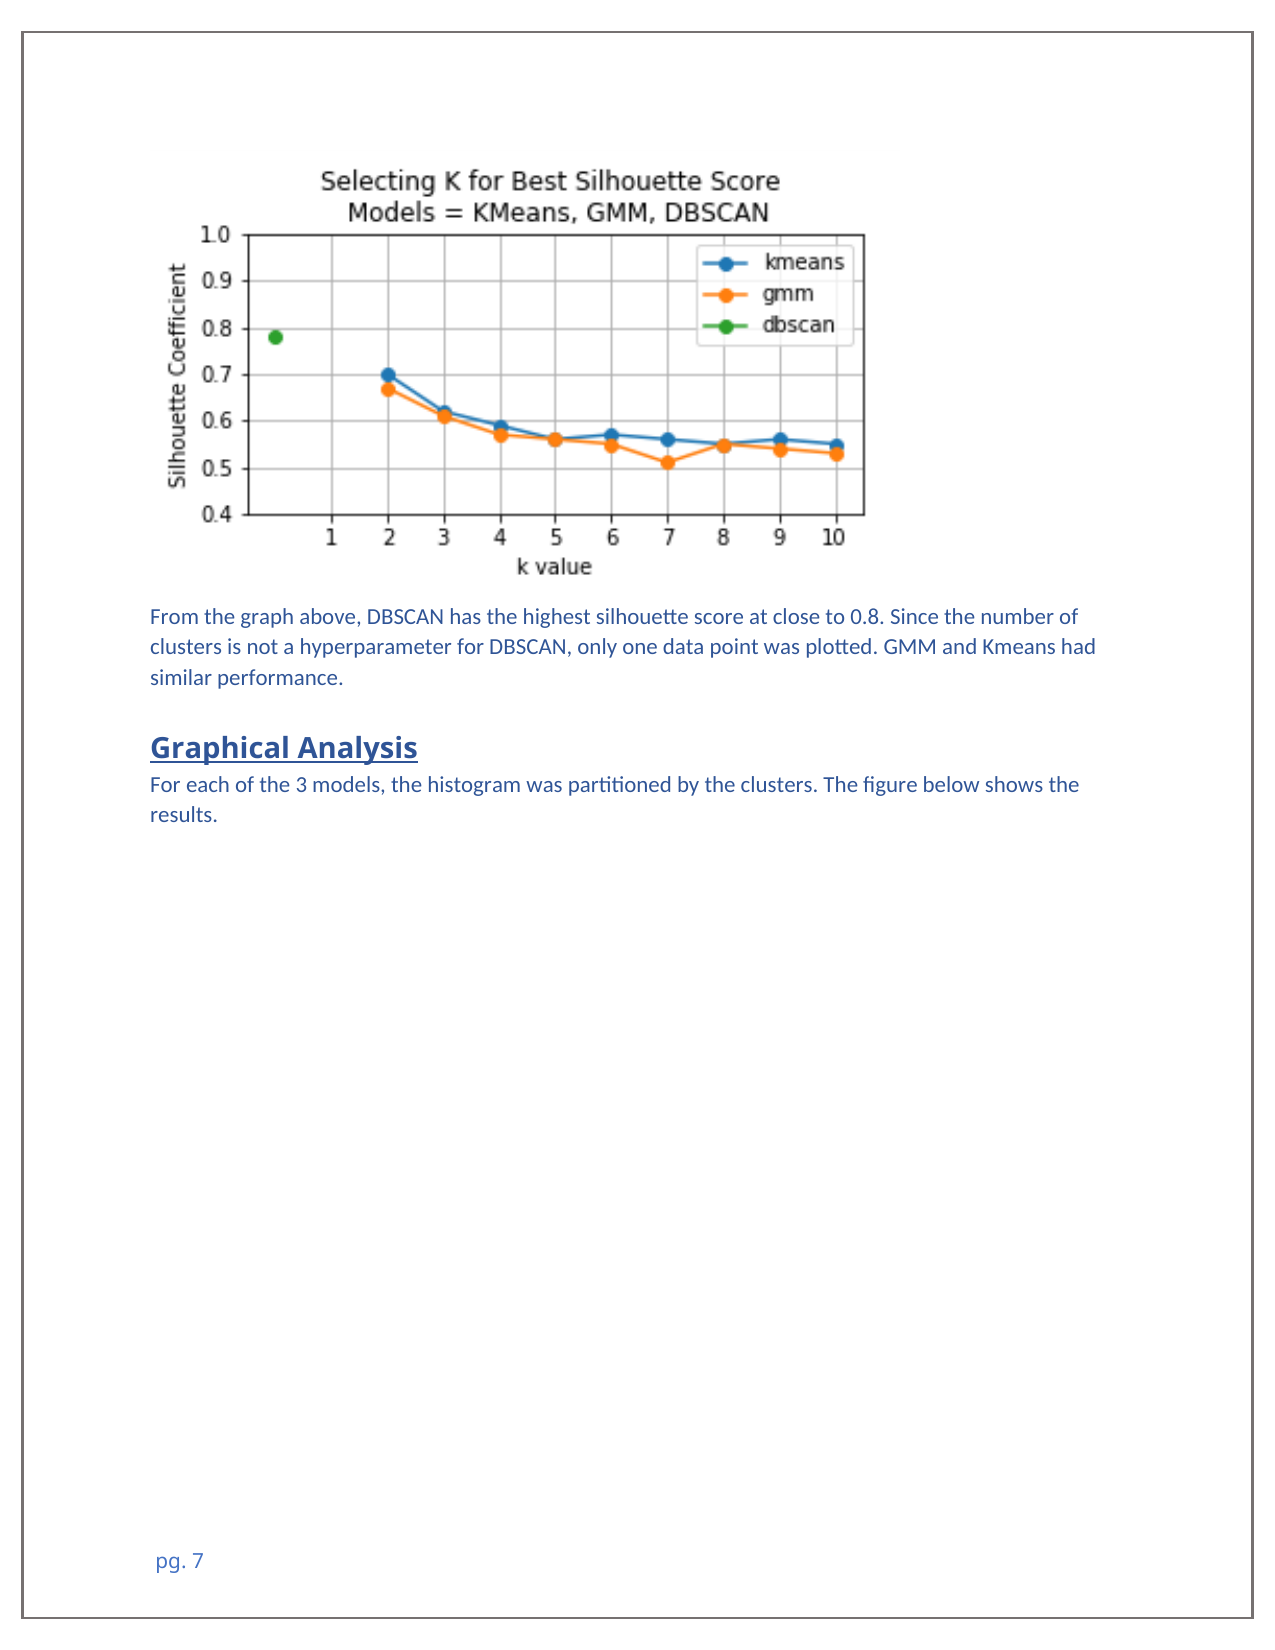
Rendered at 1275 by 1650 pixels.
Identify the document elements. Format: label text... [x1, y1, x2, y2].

text For each of the 3 models, the histogram was partitioned by the clusters. The figure below shows the results. [150, 770, 1125, 828]
text From the graph above, DBSCAN has the highest silhouette score at close to 0.8. Since the number of clusters is not a hyperparameter for DBSCAN, only one data point was plotted. GMM and Kmeans had similar performance. [150, 602, 1125, 691]
subtitle Graphical Analysis [150, 727, 1125, 767]
picture [150, 150, 901, 600]
